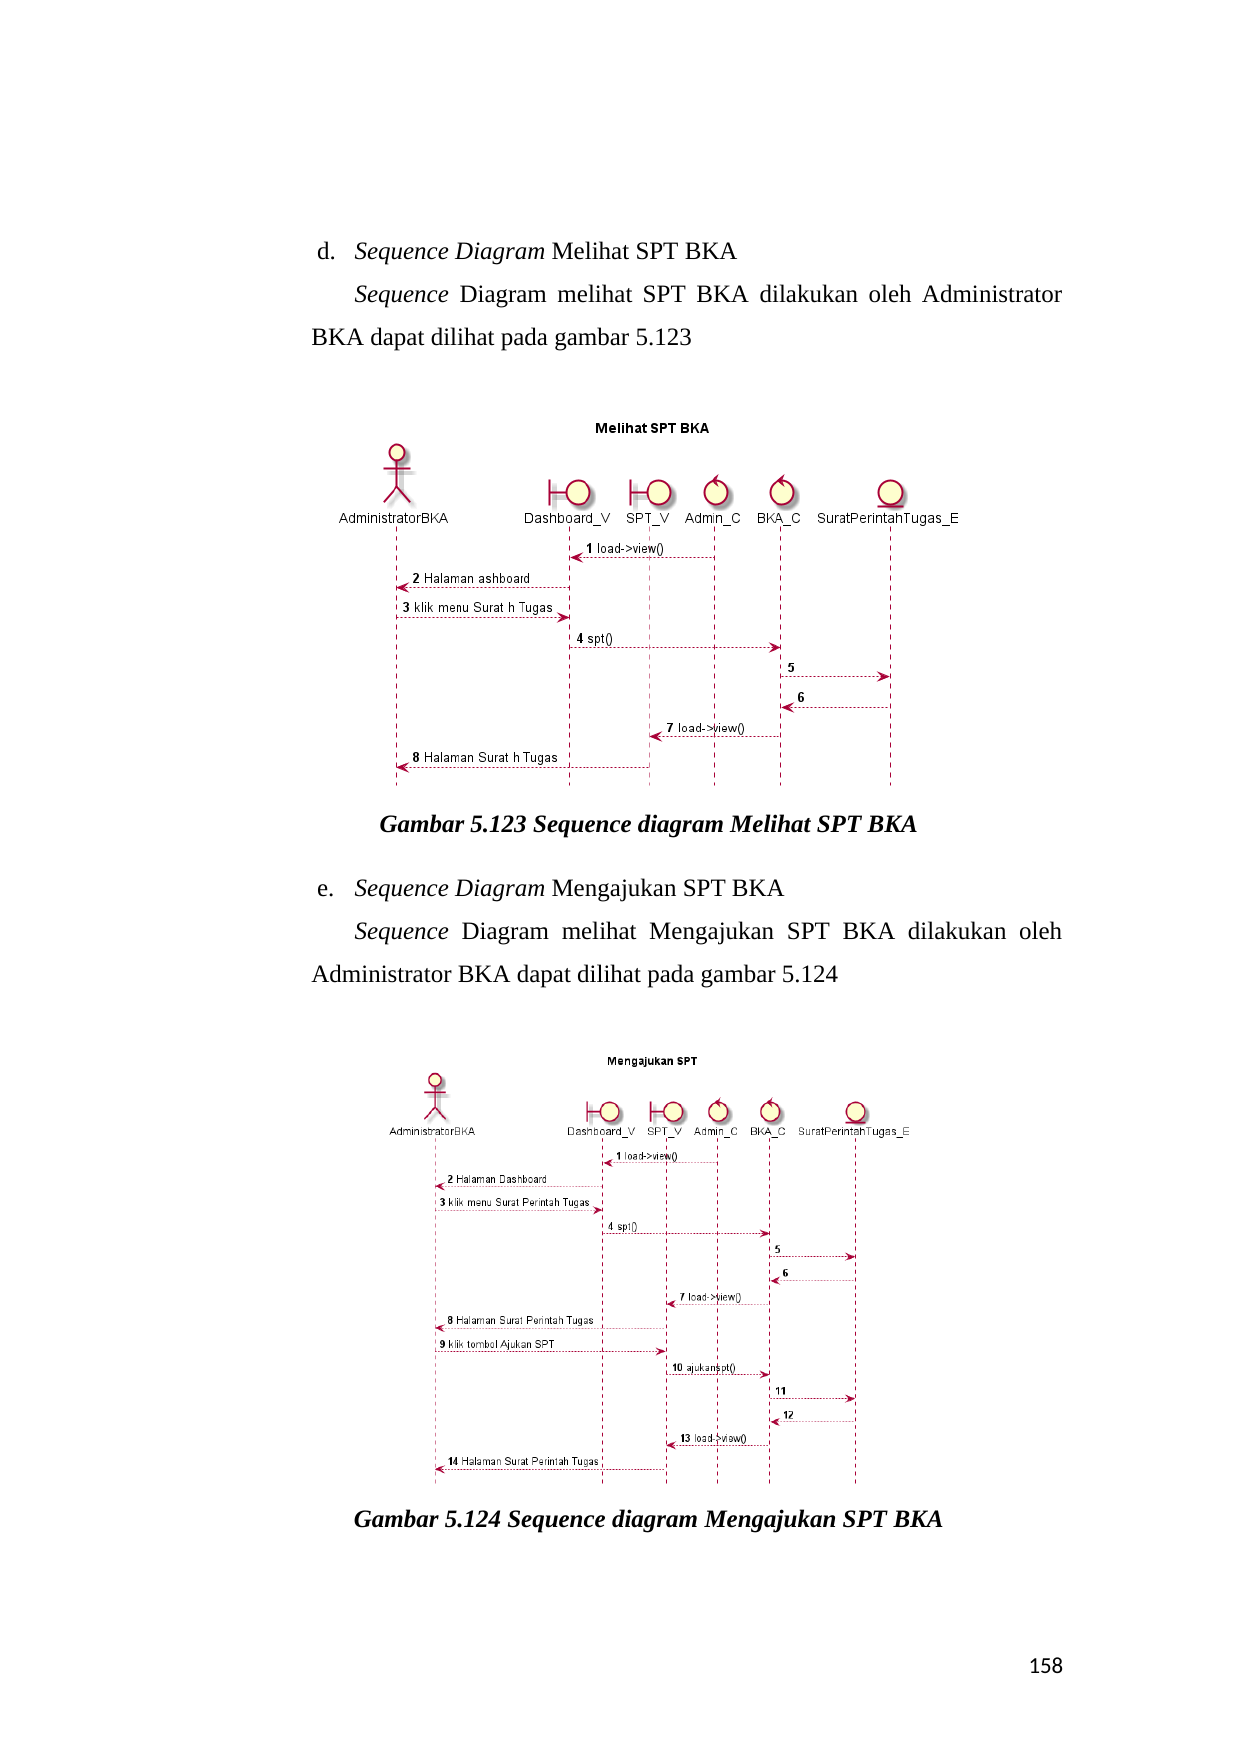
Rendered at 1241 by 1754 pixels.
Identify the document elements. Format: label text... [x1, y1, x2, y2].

text Gambar 5.123 Sequence diagram Melihat SPT BKA [236, 809, 1063, 837]
list Sequence Diagram Melihat SPT BKA [317, 236, 1063, 265]
picture [332, 408, 968, 795]
list Sequence Diagram melihat SPT BKA dilakukan oleh Administrator BKA dapat dilihat pada gambar 5.123 [311, 279, 1063, 351]
list Sequence Diagram melihat Mengajukan SPT BKA dilakukan oleh Administrator BKA dapat dilihat pada gambar 5.124 [311, 916, 1063, 988]
picture [383, 1045, 917, 1491]
list Sequence Diagram Mengajukan SPT BKA [317, 873, 1063, 901]
text Gambar 5.124 Sequence diagram Mengajukan SPT BKA [236, 1504, 1063, 1533]
